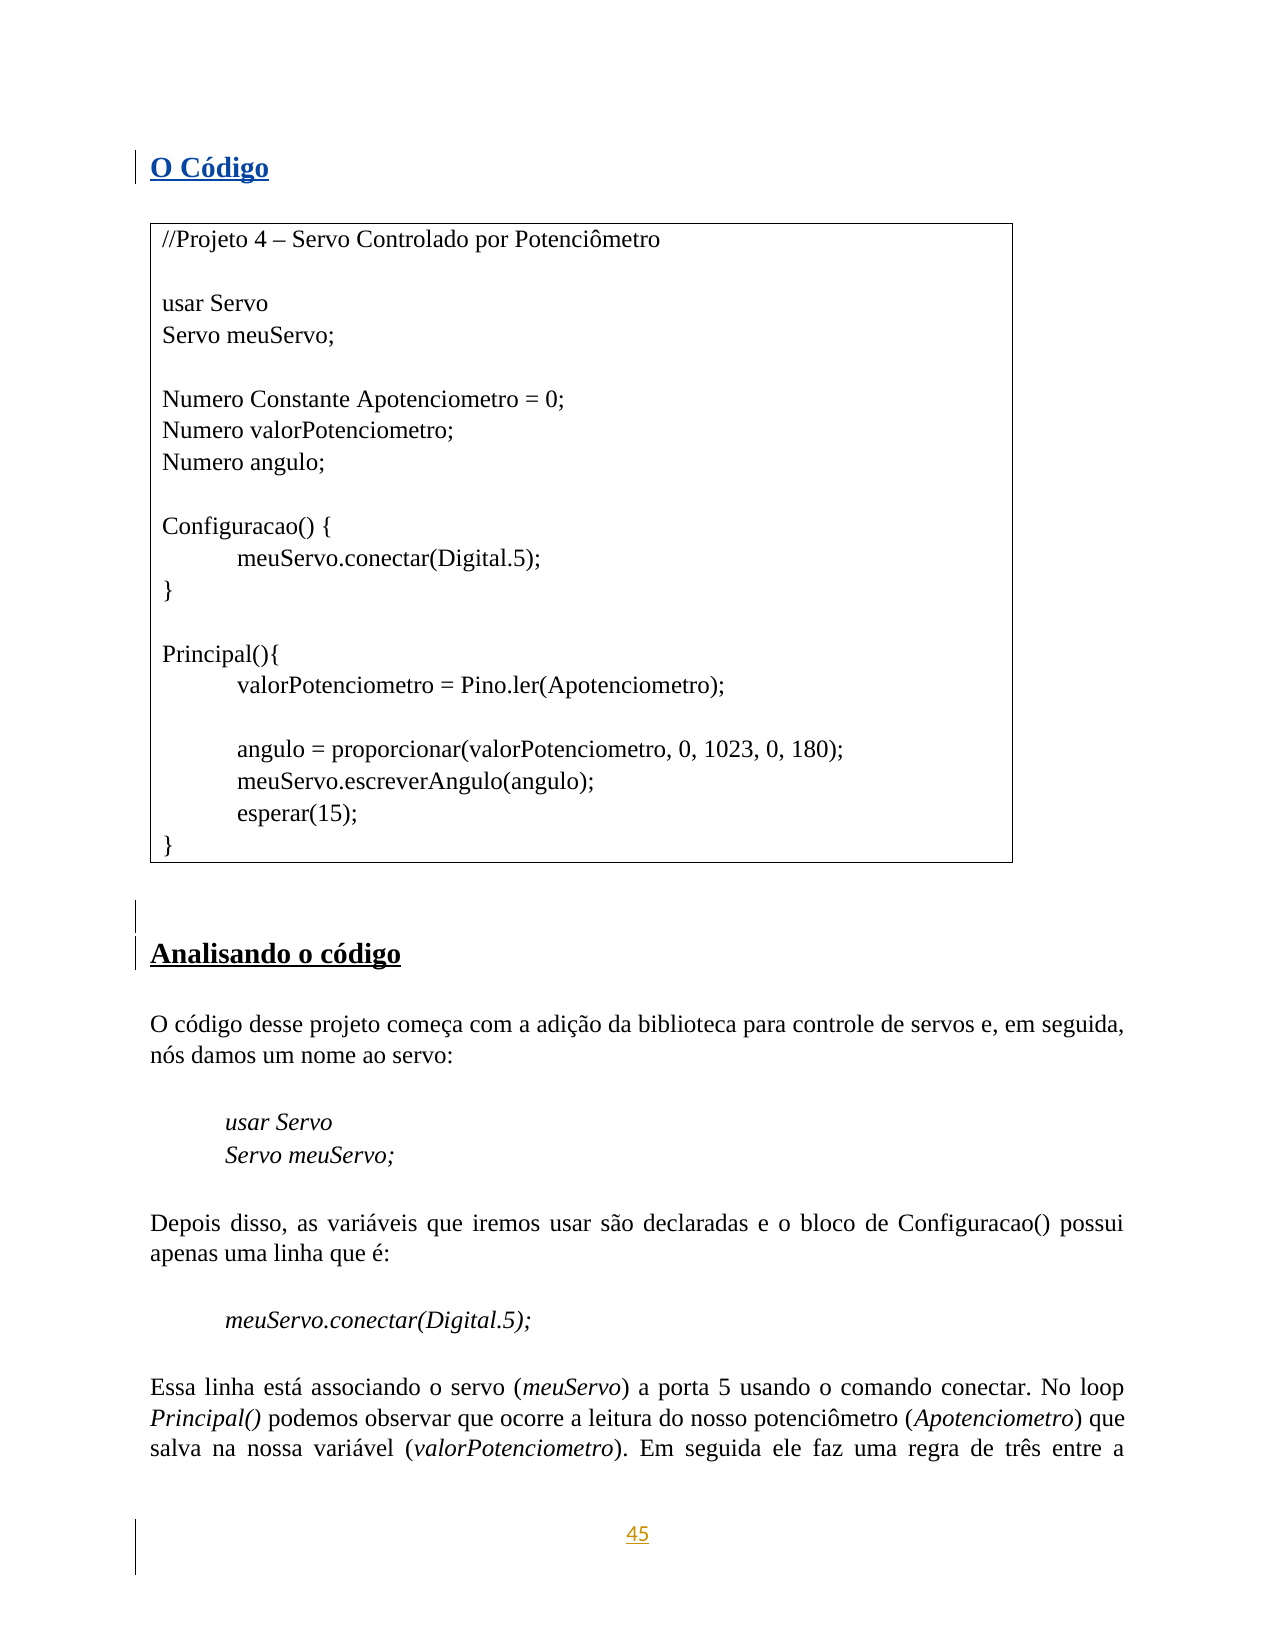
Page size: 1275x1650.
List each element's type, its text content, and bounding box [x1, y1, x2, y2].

table_header //Projeto 4 – Servo Controlado por Potenciômetro usar Servo Servo meuServo; Numero Constante Apotenciometro = 0; Numero valorPotenciometro; Numero angulo; Configuracao() { meuServo.conectar(Digital.5); } Principal(){ valorPotenciometro = Pino.ler(Apotenciometro); angulo = proporcionar(valorPotenciometro, 0, 1023, 0, 180); meuServo.escreverAngulo(angulo); esperar(15); } [151, 224, 1012, 862]
text O código desse projeto começa com a adição da biblioteca para controle de servos e, em seguida, nós damos um nome ao servo: [150, 1009, 1125, 1069]
text Analisando o código [150, 936, 1125, 970]
text meuServo.conectar(Digital.5); [150, 1305, 1125, 1334]
text usar Servo [150, 1107, 1125, 1136]
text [150, 1372, 1125, 1462]
text Servo meuServo; [150, 1141, 1125, 1169]
text Depois disso, as variáveis que iremos usar são declaradas e o bloco de Configuracao() possui apenas uma linha que é: [150, 1208, 1125, 1267]
